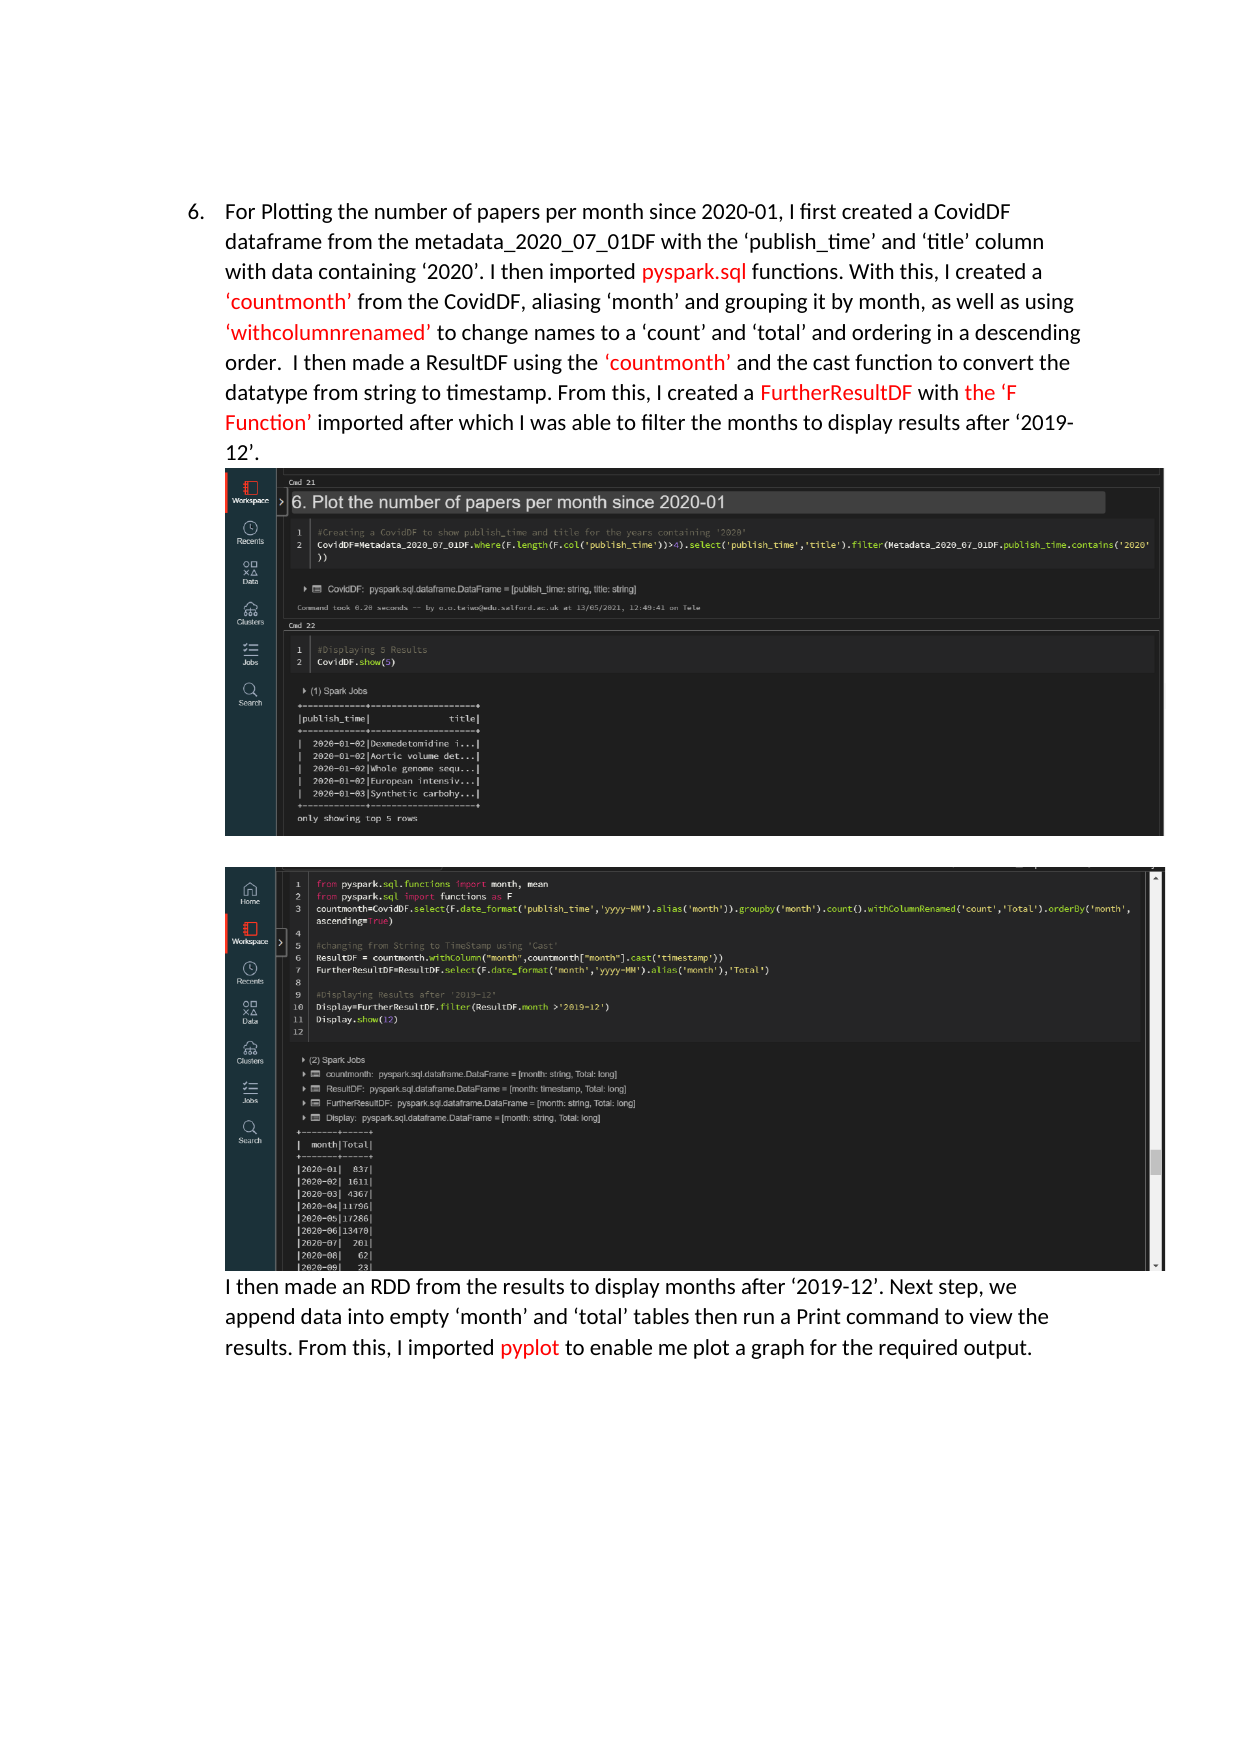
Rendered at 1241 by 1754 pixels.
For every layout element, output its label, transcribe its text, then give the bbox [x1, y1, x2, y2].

list For Plotting the number of papers per month since 2020-01, I first created a CovidDF dataframe from the metadata_2020_07_01DF with the ‘publish_time’ and ‘title’ column with data containing ‘2020’. I then imported pyspark.sql functions. With this, I created a ‘countmonth’ from the CovidDF, aliasing ‘month’ and grouping it by month, as well as using ‘withcolumnrenamed’ to change names to a ‘count’ and ‘total’ and ordering in a descending order. I then made a ResultDF using the ‘countmonth’ and the cast function to convert the datatype from string to timestamp. From this, I created a FurtherResultDF with the ‘F Function’ imported after which I was able to filter the months to display results after ‘2019-12’. [187, 197, 1090, 467]
list I then made an RDD from the results to display months after ‘2019-12’. Next step, we append data into empty ‘month’ and ‘total’ tables then run a Print command to view the results. From this, I imported pyplot to enable me plot a graph for the required output. [225, 1272, 1090, 1361]
picture [225, 867, 1166, 1271]
picture [225, 468, 1166, 836]
